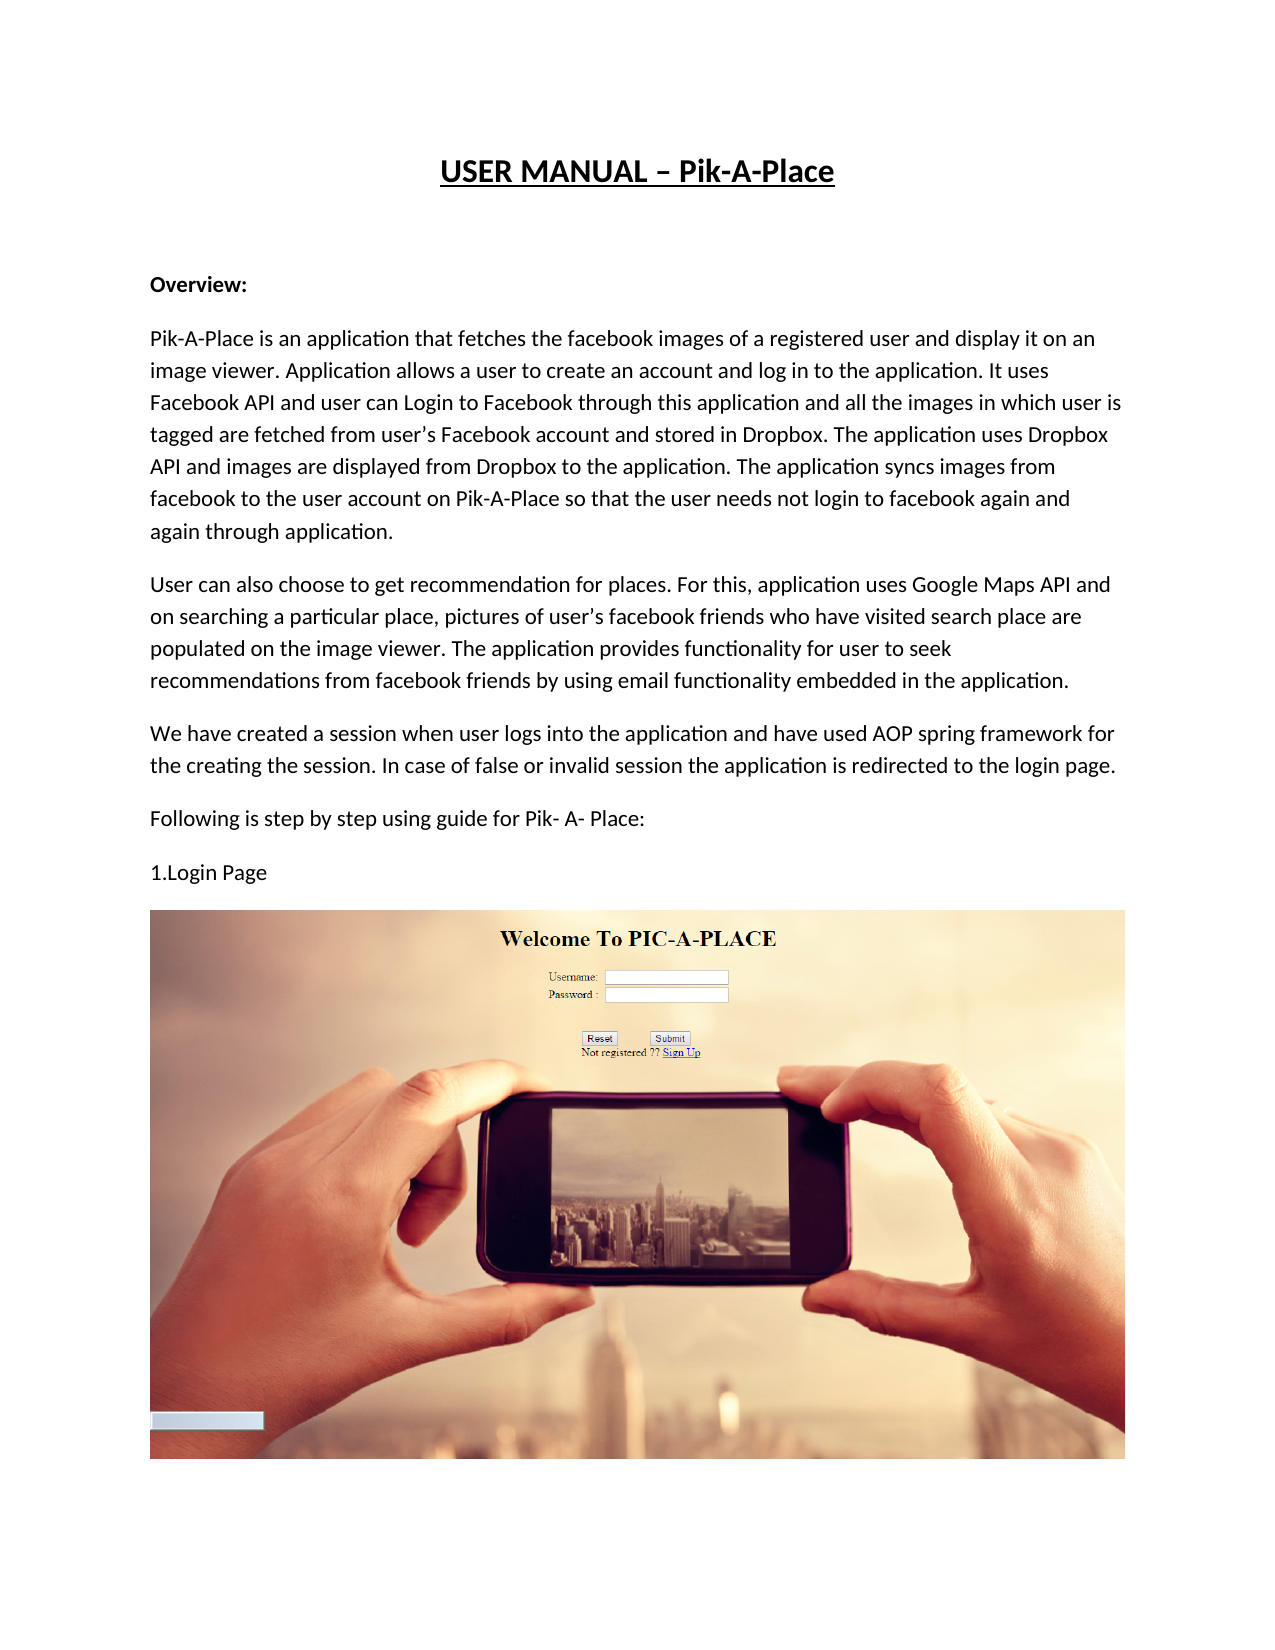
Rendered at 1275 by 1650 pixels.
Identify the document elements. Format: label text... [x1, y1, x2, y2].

text 1.Login Page [150, 858, 1125, 886]
picture [150, 910, 1125, 1459]
text We have created a session when user logs into the application and have used AOP spring framework for the creating the session. In case of false or invalid session the application is redirected to the login page. [150, 719, 1125, 779]
text Pik-A-Place is an application that fetches the facebook images of a registered user and display it on an image viewer. Application allows a user to create an account and log in to the application. It uses Facebook API and user can Login to Facebook through this application and all the images in which user is tagged are fetched from user’s Facebook account and stored in Dropbox. The application uses Dropbox API and images are displayed from Dropbox to the application. The application syncs images from facebook to the user account on Pik-A-Place so that the user needs not login to facebook again and again through application. [150, 324, 1125, 545]
text User can also choose to get recommendation for places. For this, application uses Google Maps API and on searching a particular place, pictures of user’s facebook friends who have visited search place are populated on the image viewer. The application provides functionality for user to seek recommendations from facebook friends by using email functionality embedded in the application. [150, 570, 1125, 694]
text Overview: [150, 271, 1125, 299]
text Following is step by step using guide for Pik- A- Place: [150, 804, 1125, 833]
text USER MANUAL – Pik-A-Place [150, 150, 1125, 191]
